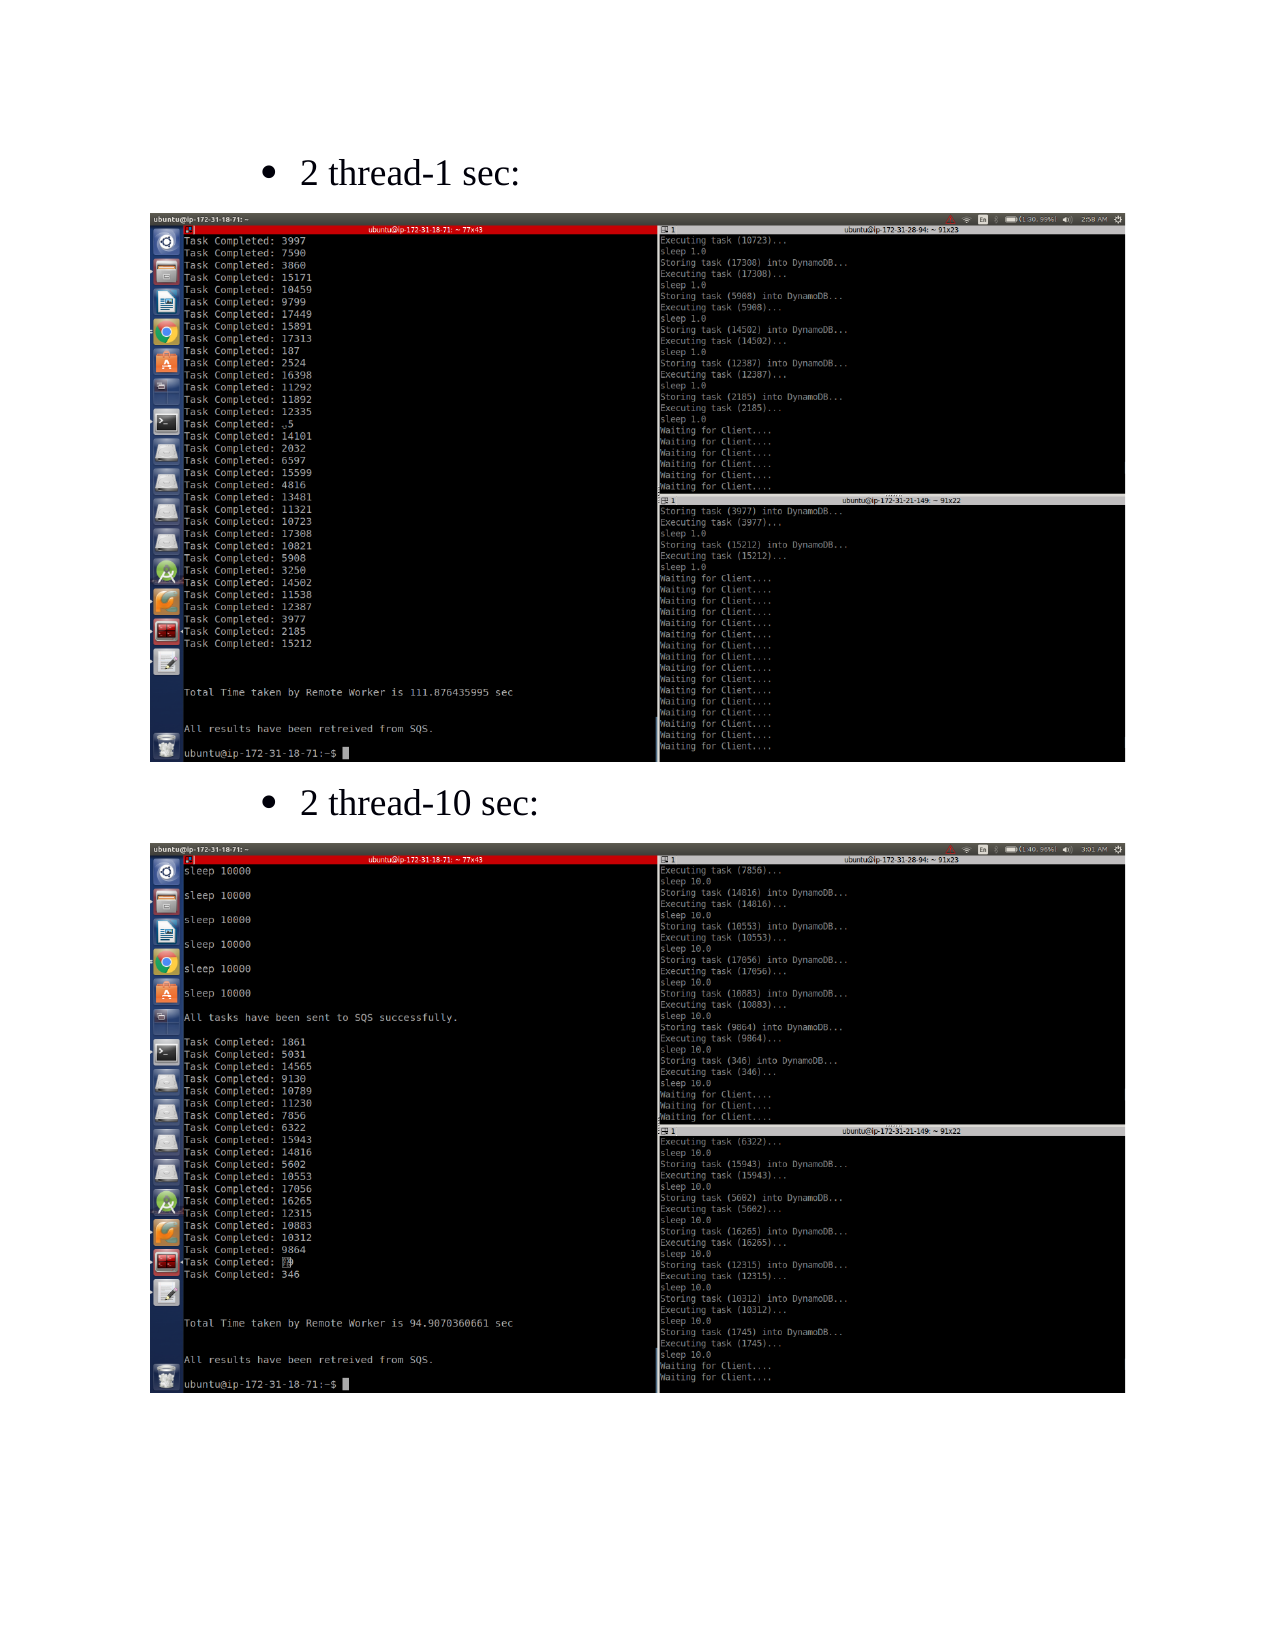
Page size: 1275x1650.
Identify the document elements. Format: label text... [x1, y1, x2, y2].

list 2 thread-10 sec: [262, 781, 1125, 824]
picture [150, 843, 1125, 1393]
picture [150, 213, 1125, 762]
list 2 thread-1 sec: [262, 150, 1125, 193]
